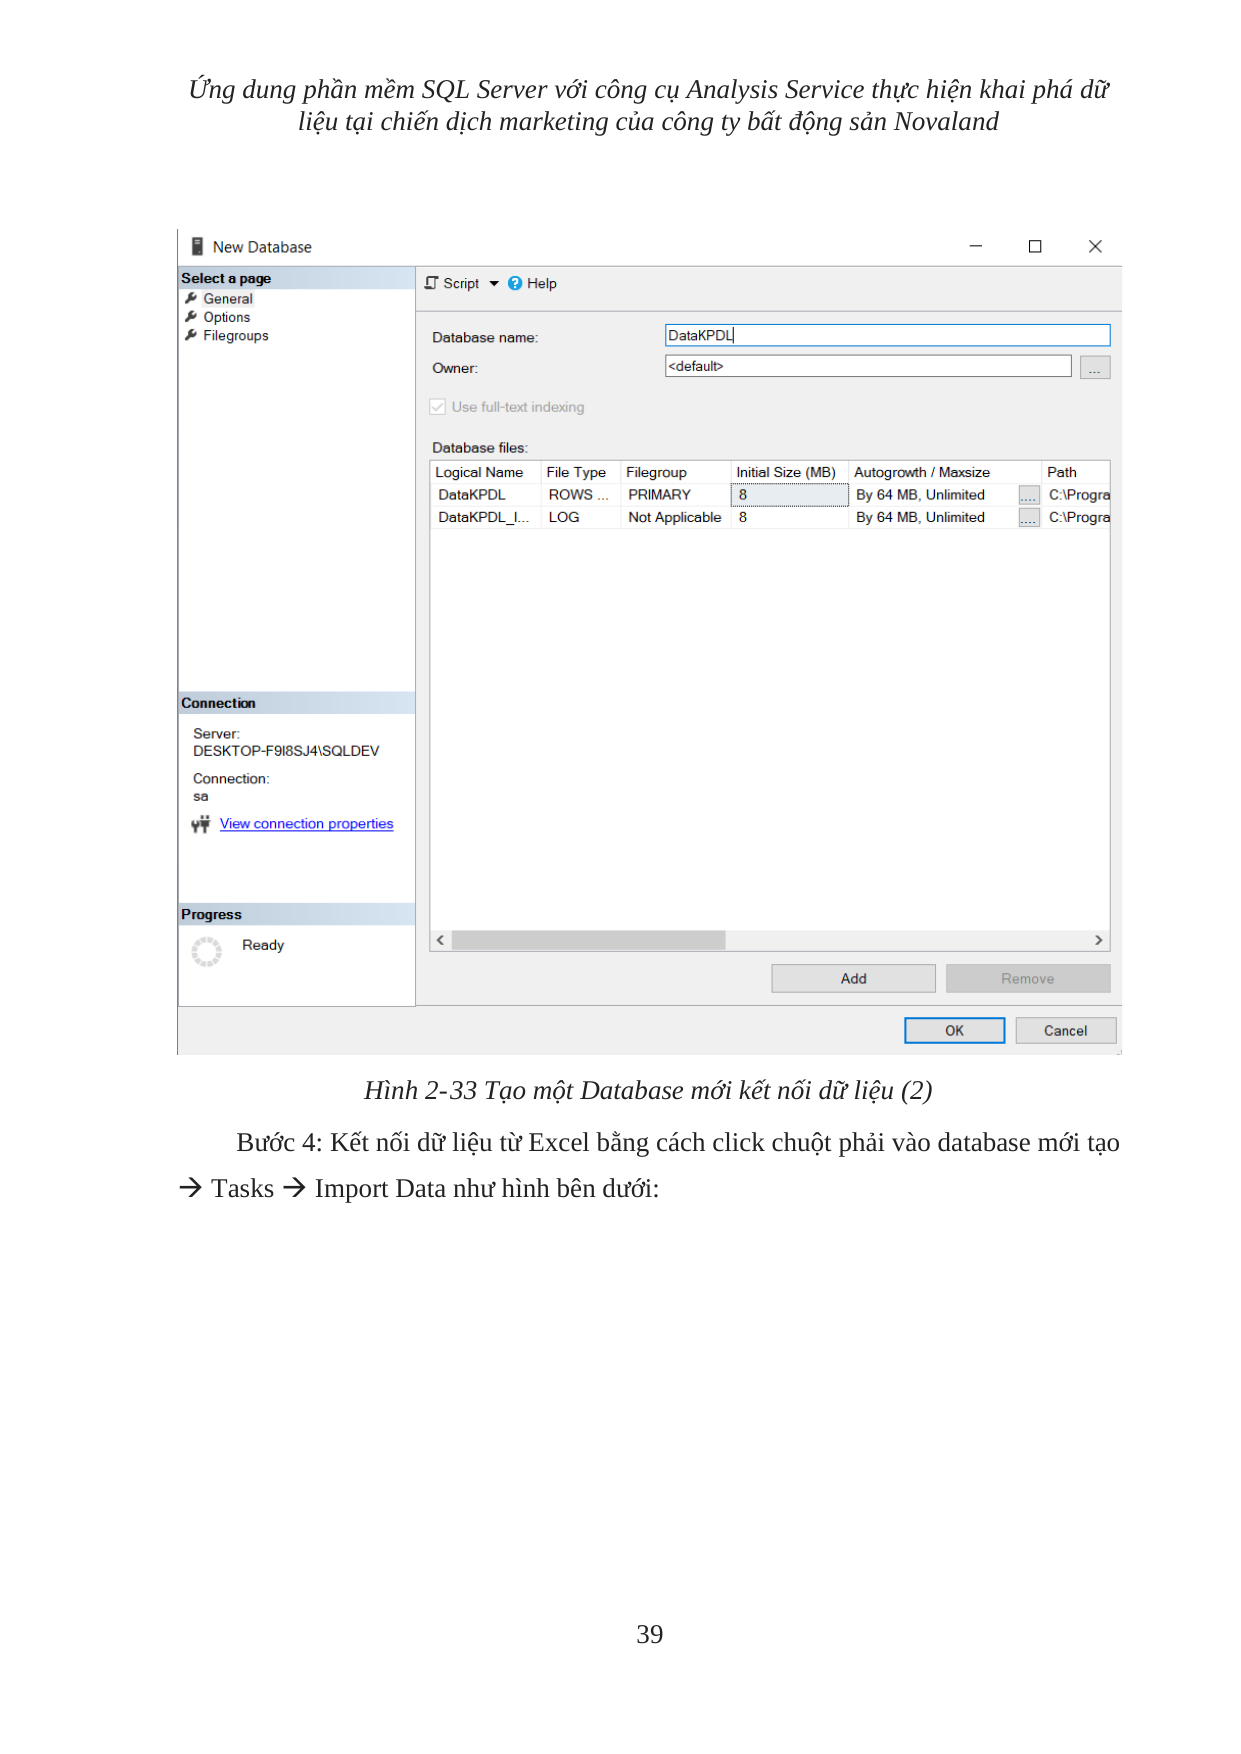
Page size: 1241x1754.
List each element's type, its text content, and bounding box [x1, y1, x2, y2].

text Bước 4: Kết nối dữ liệu từ Excel bằng cách click chuột phải vào database mới tạo Tasks Import Data như hình bên dưới: [177, 1126, 1122, 1204]
picture [177, 229, 1123, 1055]
